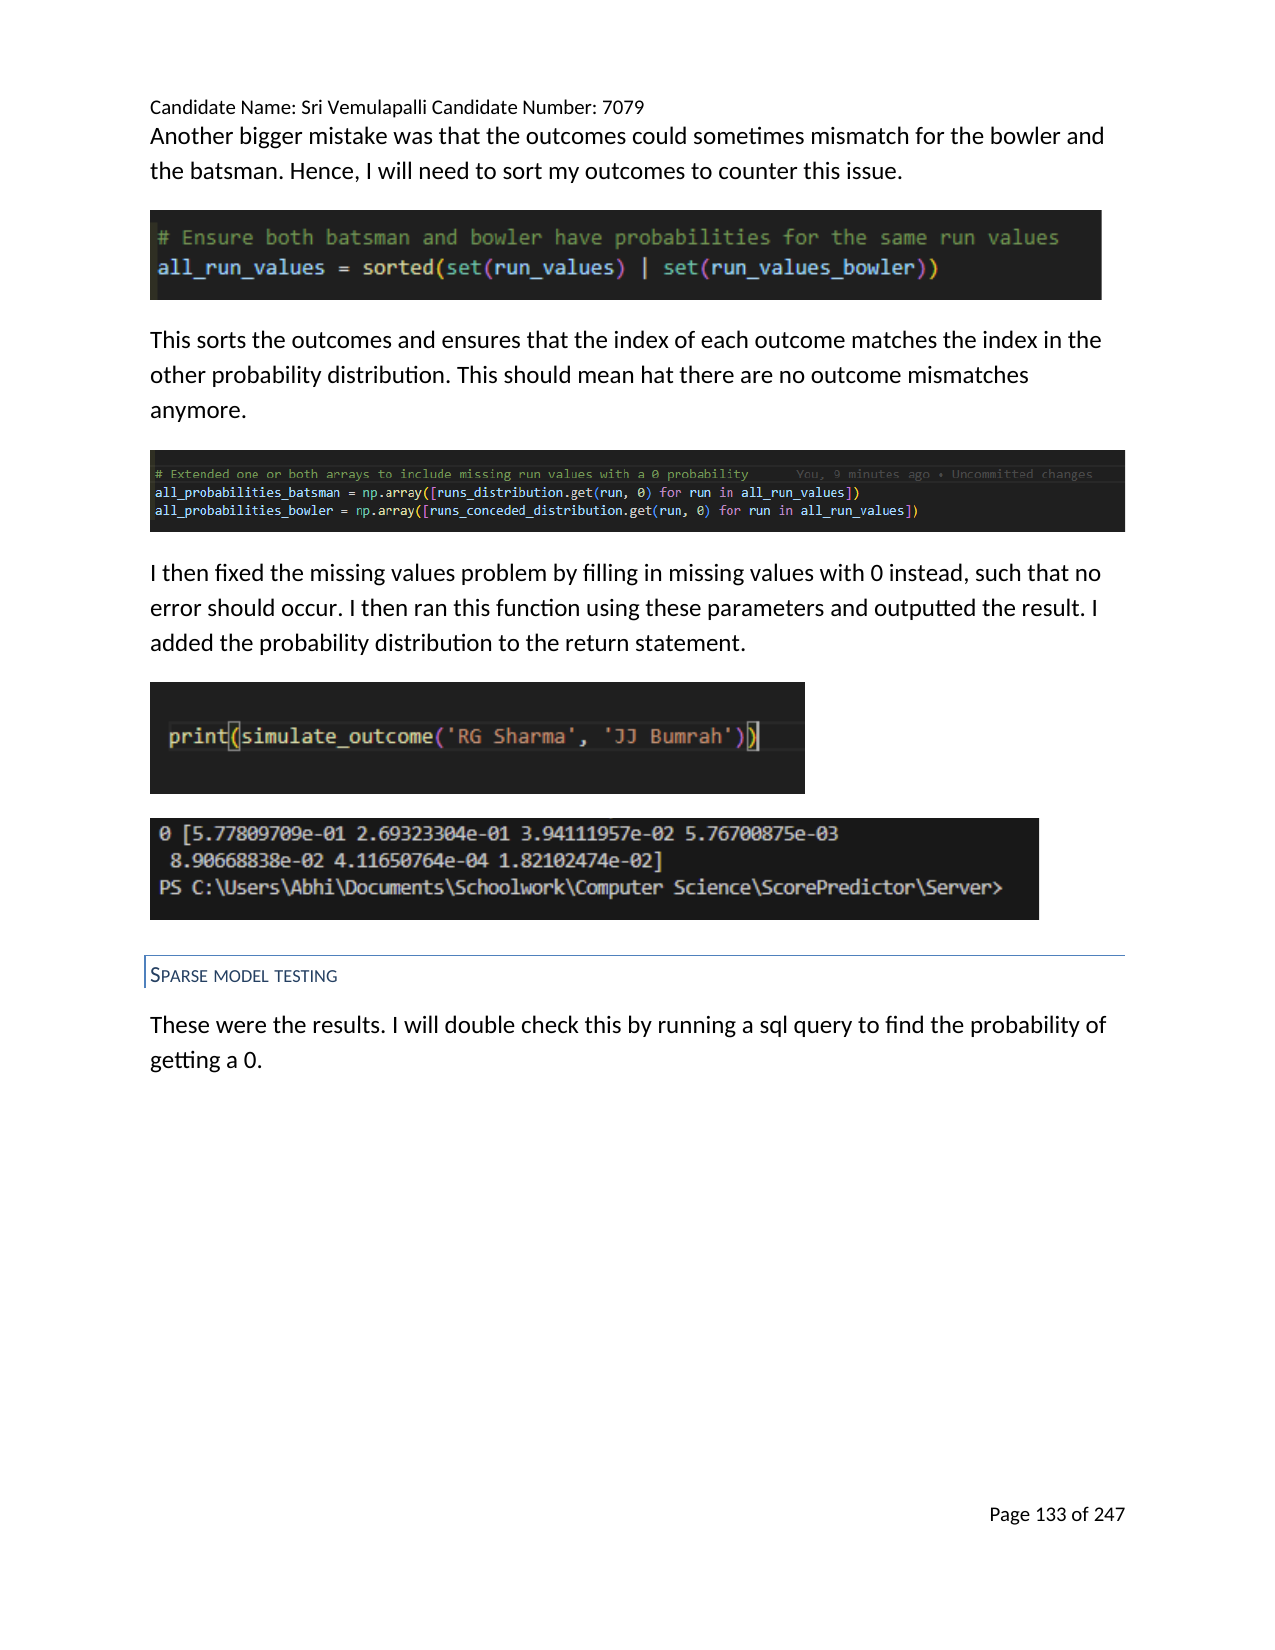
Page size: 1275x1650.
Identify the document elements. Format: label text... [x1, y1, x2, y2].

picture [150, 818, 1040, 920]
text These were the results. I will double check this by running a sql query to find the probability of getting a 0. [150, 1009, 1125, 1075]
subtitle Sparse model testing [146, 956, 1125, 988]
text I then fixed the missing values problem by filling in missing values with 0 instead, such that no error should occur. I then ran this function using these parameters and outputted the result. I added the probability distribution to the return statement. [150, 557, 1125, 657]
picture [150, 450, 1125, 532]
text This sorts the outcomes and ensures that the index of each outcome matches the index in the other probability distribution. This should mean hat there are no outcome mismatches anymore. [150, 324, 1125, 425]
picture [150, 210, 1102, 300]
picture [150, 682, 805, 794]
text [150, 120, 1125, 186]
